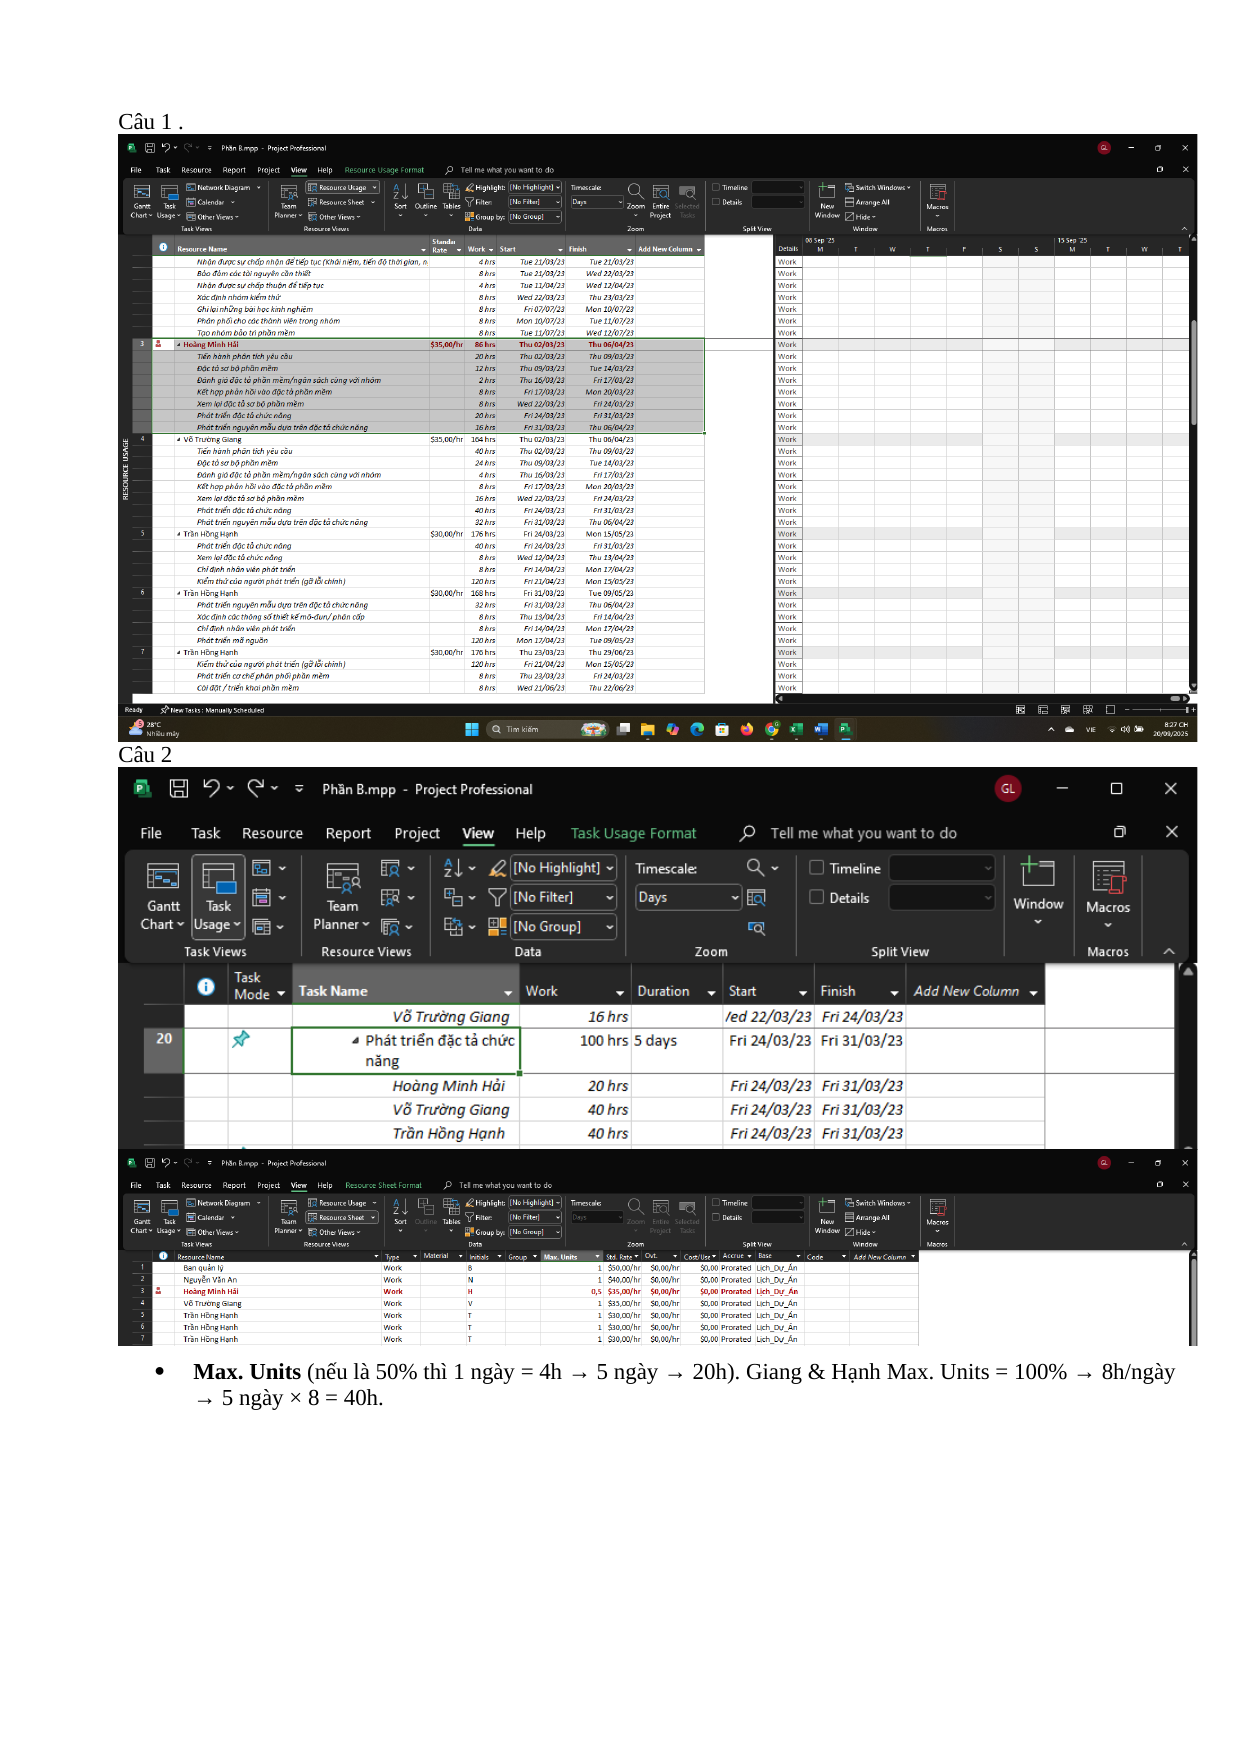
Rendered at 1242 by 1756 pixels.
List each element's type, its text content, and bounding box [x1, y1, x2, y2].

text Câu 1 . [118, 108, 1197, 134]
text Câu 2 [118, 742, 1197, 767]
picture [118, 767, 1198, 1346]
picture [118, 134, 1198, 742]
list Max. Units (nếu là 50% thì 1 ngày = 4h → 5 ngày → 20h). Giang & Hạnh Max. Units = 100% → 8h/ngày → 5 ngày × 8 = 40h. [156, 1358, 1197, 1410]
